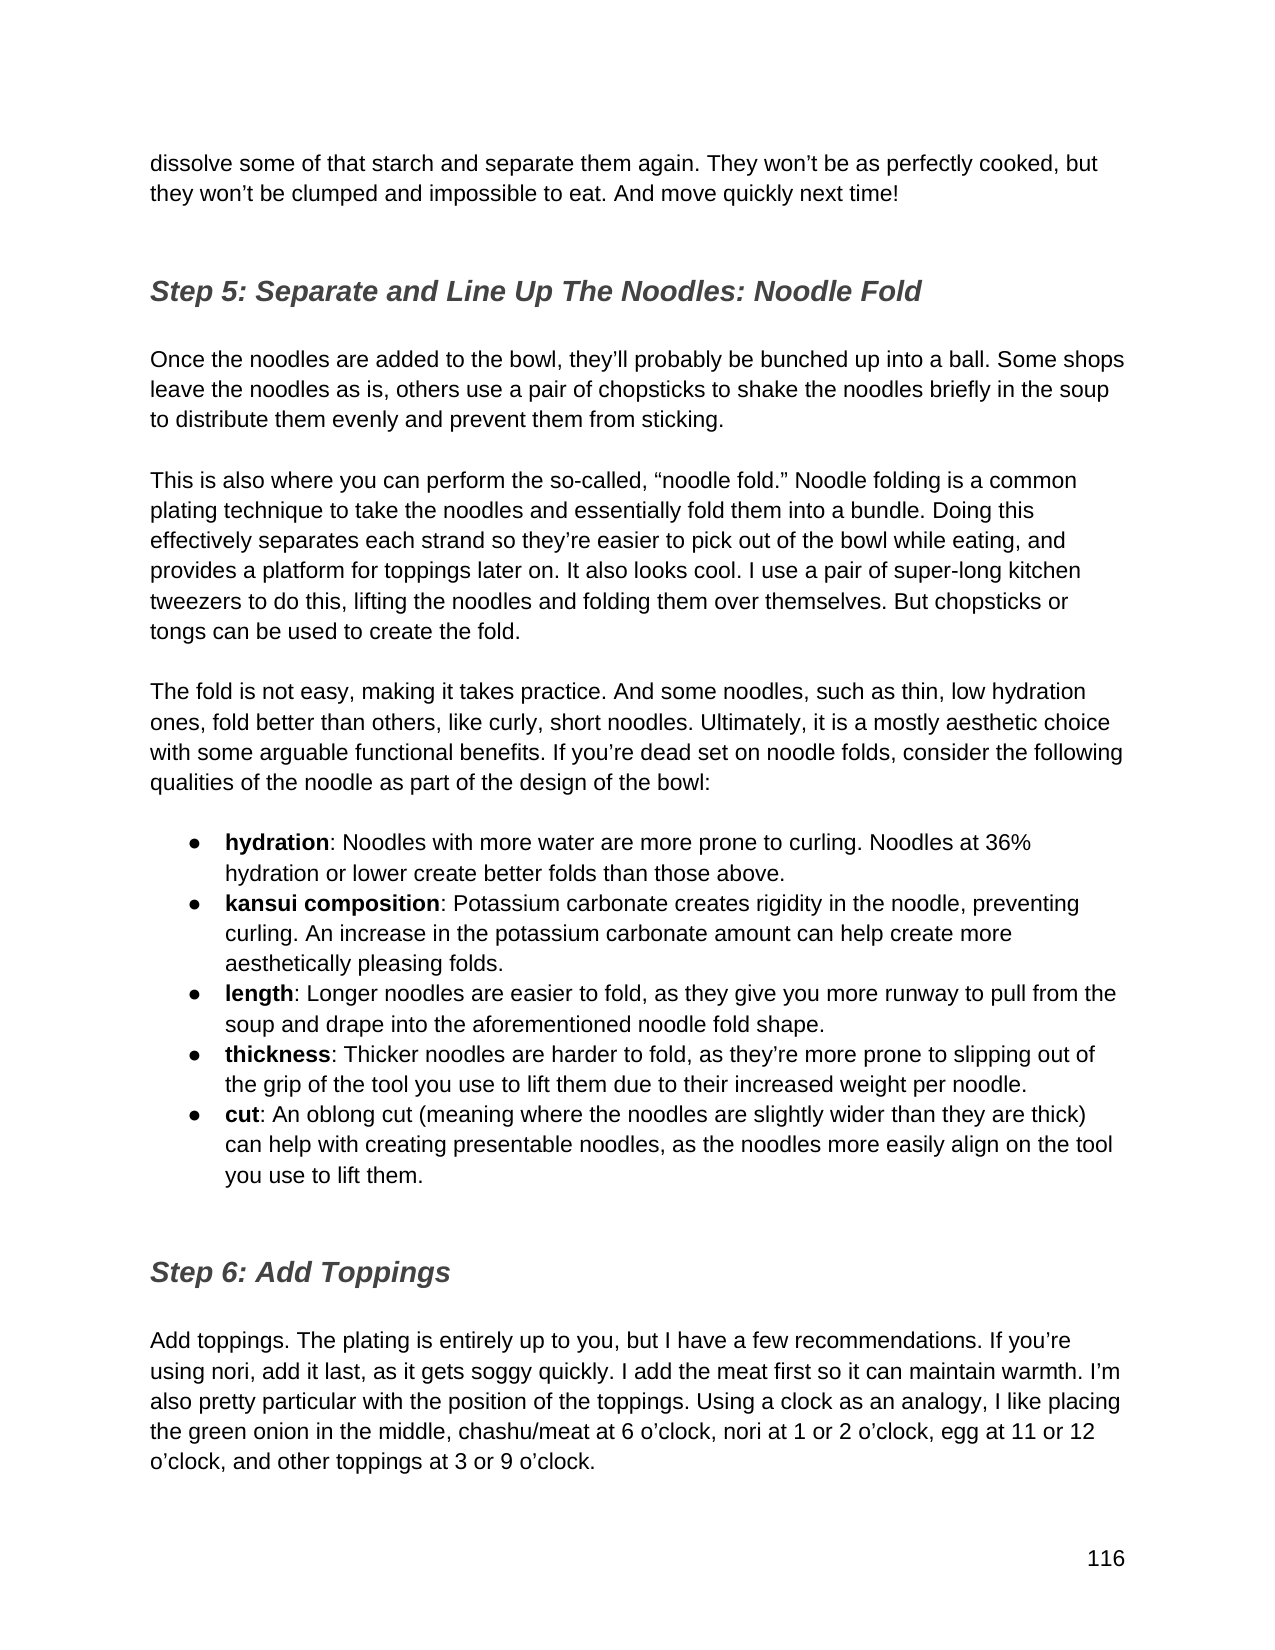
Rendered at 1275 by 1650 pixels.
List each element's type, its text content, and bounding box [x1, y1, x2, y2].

text Once the noodles are added to the bowl, they’ll probably be bunched up into a ball. Some shops leave the noodles as is, others use a pair of chopsticks to shake the noodles briefly in the soup to distribute them evenly and prevent them from sticking. [150, 346, 1125, 433]
list cut: An oblong cut (meaning where the noodles are slightly wider than they are thick) can help with creating presentable noodles, as the noodles more easily align on the tool you use to lift them. [187, 1101, 1125, 1188]
subtitle Step 6: Add Toppings [150, 1255, 1125, 1289]
text The fold is not easy, making it takes practice. And some noodles, such as thin, low hydration ones, fold better than others, like curly, short noodles. Ultimately, it is a mostly aesthetic choice with some arguable functional benefits. If you’re dead set on noodle folds, consider the following qualities of the noodle as part of the design of the bowl: [150, 678, 1125, 795]
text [150, 150, 1125, 207]
subtitle Step 5: Separate and Line Up The Noodles: Noodle Fold [150, 274, 1125, 307]
list kansui composition: Potassium carbonate creates rigidity in the noodle, preventing curling. An increase in the potassium carbonate amount can help create more aesthetically pleasing folds. [187, 890, 1125, 977]
list length: Longer noodles are easier to fold, as they give you more runway to pull from the soup and drape into the aforementioned noodle fold shape. [187, 980, 1125, 1037]
list hydration: Noodles with more water are more prone to curling. Noodles at 36% hydration or lower create better folds than those above. [187, 829, 1125, 886]
text This is also where you can perform the so-called, “noodle fold.” Noodle folding is a common plating technique to take the noodles and essentially fold them into a bundle. Doing this effectively separates each strand so they’re easier to pick out of the bowl while eating, and provides a platform for toppings later on. It also looks cool. I use a pair of super-long kitchen tweezers to do this, lifting the noodles and folding them over themselves. But chopsticks or tongs can be used to create the fold. [150, 467, 1125, 644]
text Add toppings. The plating is entirely up to you, but I have a few recommendations. If you’re using nori, add it last, as it gets soggy quickly. I add the meat first so it can maintain warmth. I’m also pretty particular with the position of the toppings. Using a clock as an analogy, I like placing the green onion in the middle, chashu/meat at 6 o’clock, nori at 1 or 2 o’clock, egg at 11 or 12 o’clock, and other toppings at 3 or 9 o’clock. [150, 1327, 1125, 1475]
list thickness: Thicker noodles are harder to fold, as they’re more prone to slipping out of the grip of the tool you use to lift them due to their increased weight per noodle. [187, 1041, 1125, 1097]
